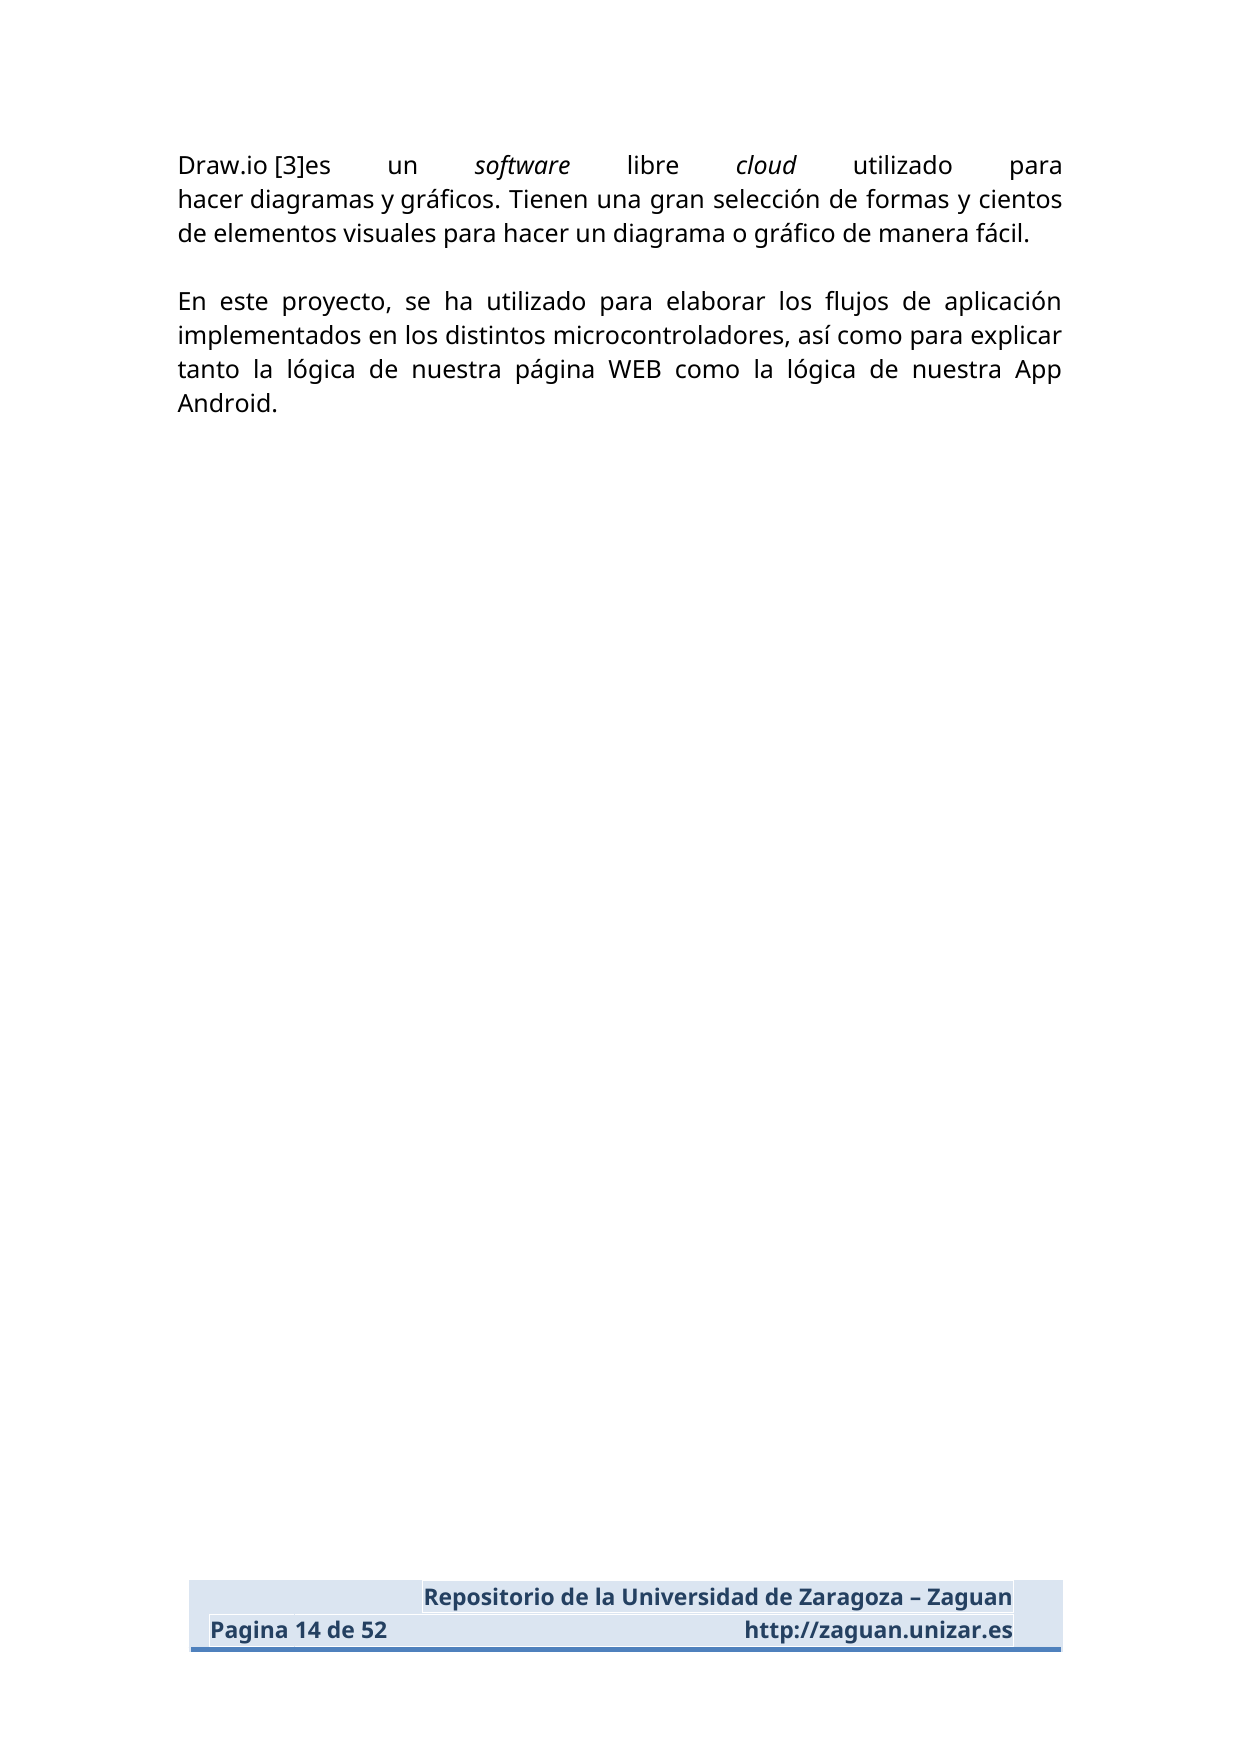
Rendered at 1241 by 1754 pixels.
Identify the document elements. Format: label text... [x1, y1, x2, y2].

text En este proyecto, se ha utilizado para elaborar los flujos de aplicación implementados en los distintos microcontroladores, así como para explicar tanto la lógica de nuestra página WEB como la lógica de nuestra App Android. [177, 284, 1063, 420]
text Draw.io [3]es un software libre cloud utilizado para hacer diagramas y gráficos. Tienen una gran selección de formas y cientos de elementos visuales para hacer un diagrama o gráfico de manera fácil. [177, 148, 1063, 250]
